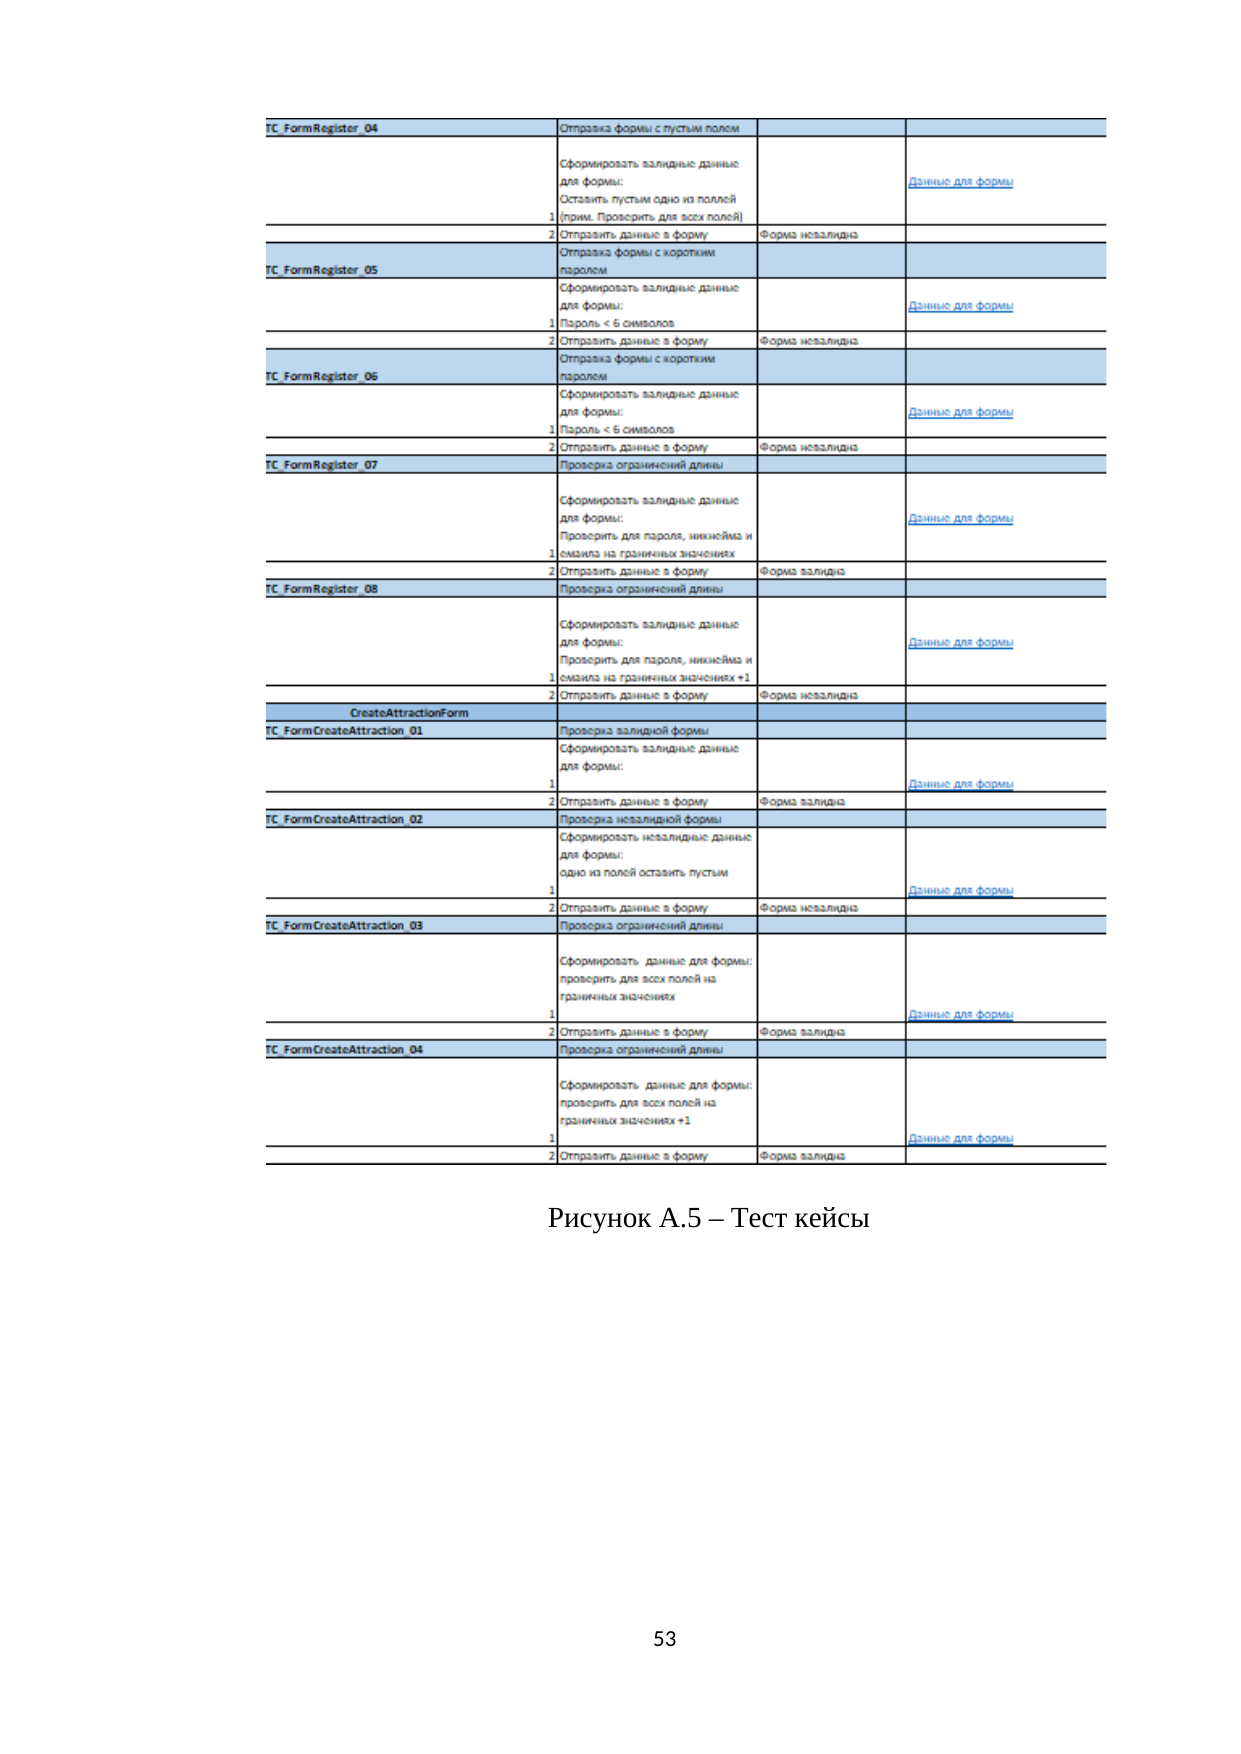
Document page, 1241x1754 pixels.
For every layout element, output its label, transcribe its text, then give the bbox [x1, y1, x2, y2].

text Рисунок А.5 – Тест кейсы [177, 1200, 1152, 1233]
picture [265, 118, 1107, 1165]
